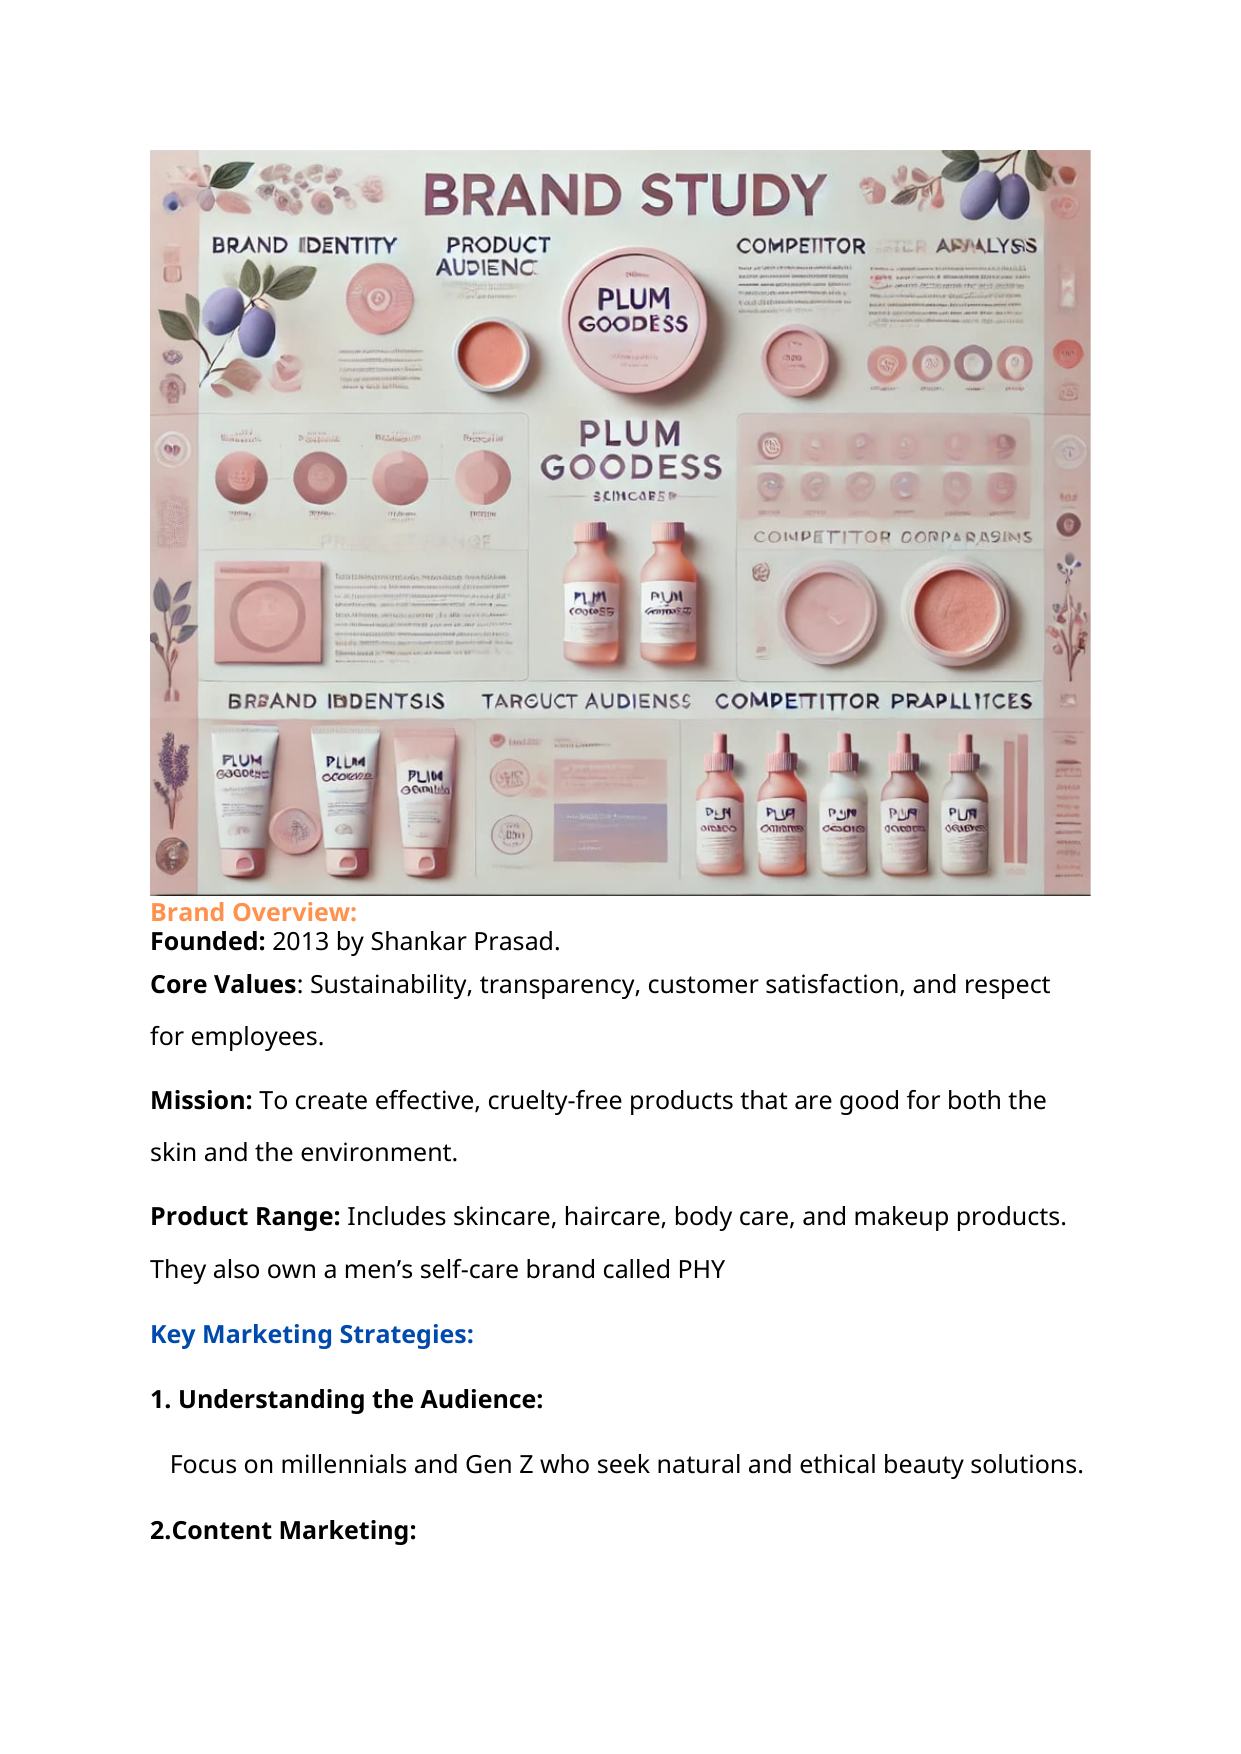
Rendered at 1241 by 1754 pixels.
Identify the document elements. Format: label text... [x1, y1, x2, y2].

picture [150, 150, 1091, 896]
text 2.Content Marketing: [150, 1512, 1090, 1546]
text Core Values: Sustainability, transparency, customer satisfaction, and respect for employees. [150, 967, 1090, 1052]
text Founded: 2013 by Shankar Prasad. [357, 937, 1090, 954]
text Brand Overview: [150, 908, 1090, 925]
text Product Range: Includes skincare, haircare, body care, and makeup products. They also own a men’s self-care brand called PHY [150, 1199, 1090, 1286]
text 1. Understanding the Audience: [150, 1382, 1090, 1416]
text Focus on millennials and Gen Z who seek natural and ethical beauty solutions. [150, 1447, 1090, 1481]
text Mission: To create effective, cruelty-free products that are good for both the skin and the environment. [150, 1083, 1090, 1168]
text Founded: 2013 by Shankar Prasad. [150, 937, 356, 954]
text Key Marketing Strategies: [150, 1317, 1090, 1351]
